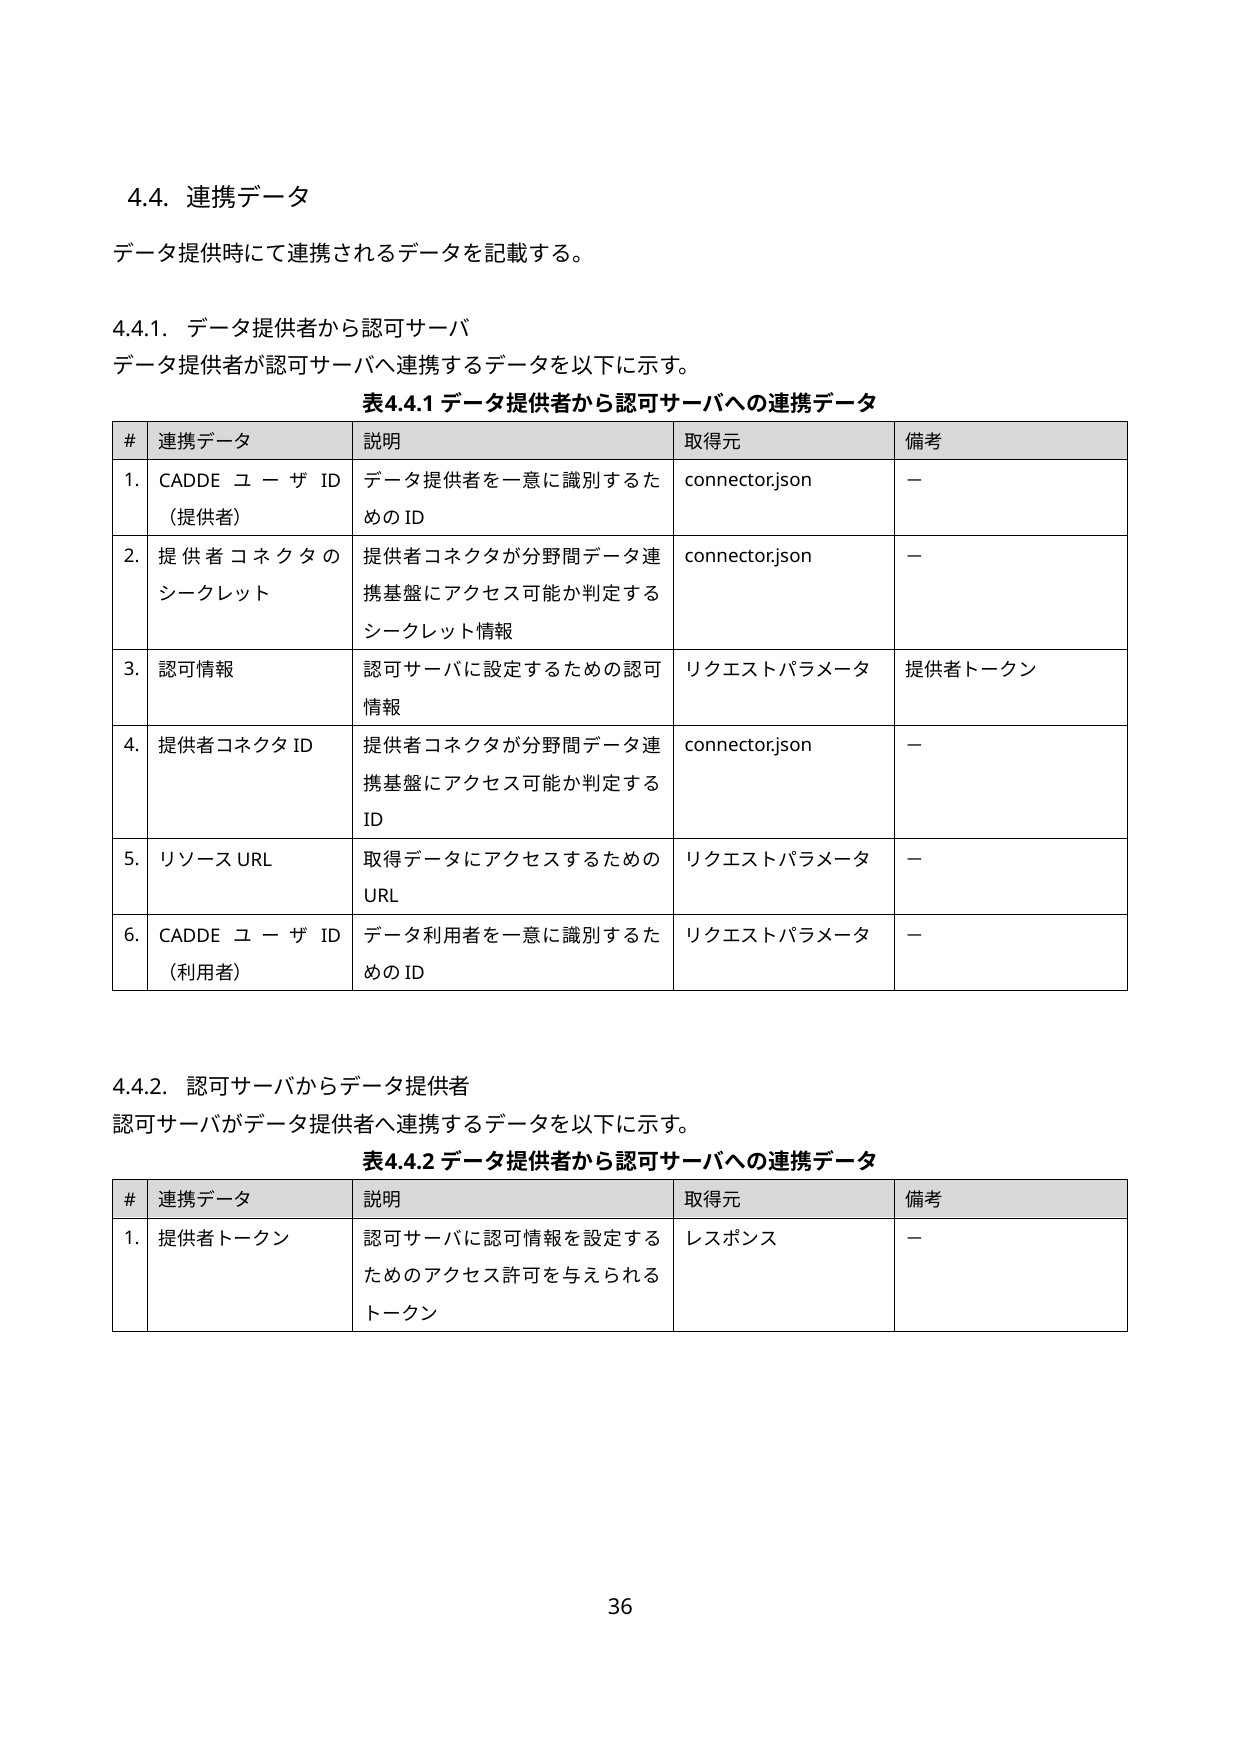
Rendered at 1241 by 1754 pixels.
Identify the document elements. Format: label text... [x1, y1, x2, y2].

table_cell リクエストパラメータ [674, 839, 894, 914]
table_header 備考 [895, 422, 1127, 459]
table_cell 取得データにアクセスするためのURL [353, 839, 673, 914]
table_cell リソースURL [148, 839, 352, 914]
text 表4.4.2 データ提供者から認可サーバへの連携データ [112, 1141, 1128, 1179]
table_cell [113, 536, 147, 649]
table_cell CADDEユーザID（利用者） [148, 915, 352, 990]
table_cell 認可サーバに認可情報を設定するためのアクセス許可を与えられるトークン [353, 1219, 673, 1331]
table_header # [113, 422, 147, 459]
table_header 連携データ [148, 1180, 352, 1217]
table_cell connector.json [674, 536, 894, 649]
table_cell データ利用者を一意に識別するためのID [353, 915, 673, 990]
table_header 備考 [895, 1180, 1127, 1217]
table_cell － [895, 839, 1127, 914]
table_cell － [895, 536, 1127, 649]
table_cell 提供者トークン [895, 650, 1127, 725]
table_cell － [895, 915, 1127, 990]
table_cell [113, 1219, 147, 1331]
table_cell [113, 915, 147, 990]
table_cell connector.json [674, 460, 894, 535]
table_cell [113, 726, 147, 838]
text 表4.4.1 データ提供者から認可サーバへの連携データ [112, 383, 1128, 421]
table_header 取得元 [674, 1180, 894, 1217]
table_header # [113, 1180, 147, 1217]
table_cell データ提供者を一意に識別するためのID [353, 460, 673, 535]
subtitle 認可サーバからデータ提供者 [112, 1066, 1128, 1104]
text データ提供者が認可サーバへ連携するデータを以下に示す。 [112, 346, 1128, 383]
table_cell [113, 460, 147, 535]
table_cell 認可情報 [148, 650, 352, 725]
table_cell 提供者コネクタのシークレット [148, 536, 352, 649]
table_cell － [895, 726, 1127, 838]
text データ提供時にて連携されるデータを記載する。 [112, 233, 1128, 271]
table_cell [113, 839, 147, 914]
table_cell 提供者コネクタID [148, 726, 352, 838]
table_cell － [895, 1219, 1127, 1331]
table_cell connector.json [674, 726, 894, 838]
subtitle 連携データ [127, 177, 1128, 214]
subtitle データ提供者から認可サーバ [112, 308, 1128, 346]
table_cell － [895, 460, 1127, 535]
table_cell 提供者トークン [148, 1219, 352, 1331]
table_cell リクエストパラメータ [674, 915, 894, 990]
table_cell レスポンス [674, 1219, 894, 1331]
table_cell [113, 650, 147, 725]
table_cell CADDEユーザID（提供者） [148, 460, 352, 535]
table_cell 提供者コネクタが分野間データ連携基盤にアクセス可能か判定するシークレット情報 [353, 536, 673, 649]
table_header 説明 [353, 1180, 673, 1217]
table_cell 認可サーバに設定するための認可情報 [353, 650, 673, 725]
table_header 取得元 [674, 422, 894, 459]
table_header 説明 [353, 422, 673, 459]
text 認可サーバがデータ提供者へ連携するデータを以下に示す。 [112, 1104, 1128, 1141]
table_cell リクエストパラメータ [674, 650, 894, 725]
table_cell 提供者コネクタが分野間データ連携基盤にアクセス可能か判定するID [353, 726, 673, 838]
table_header 連携データ [148, 422, 352, 459]
